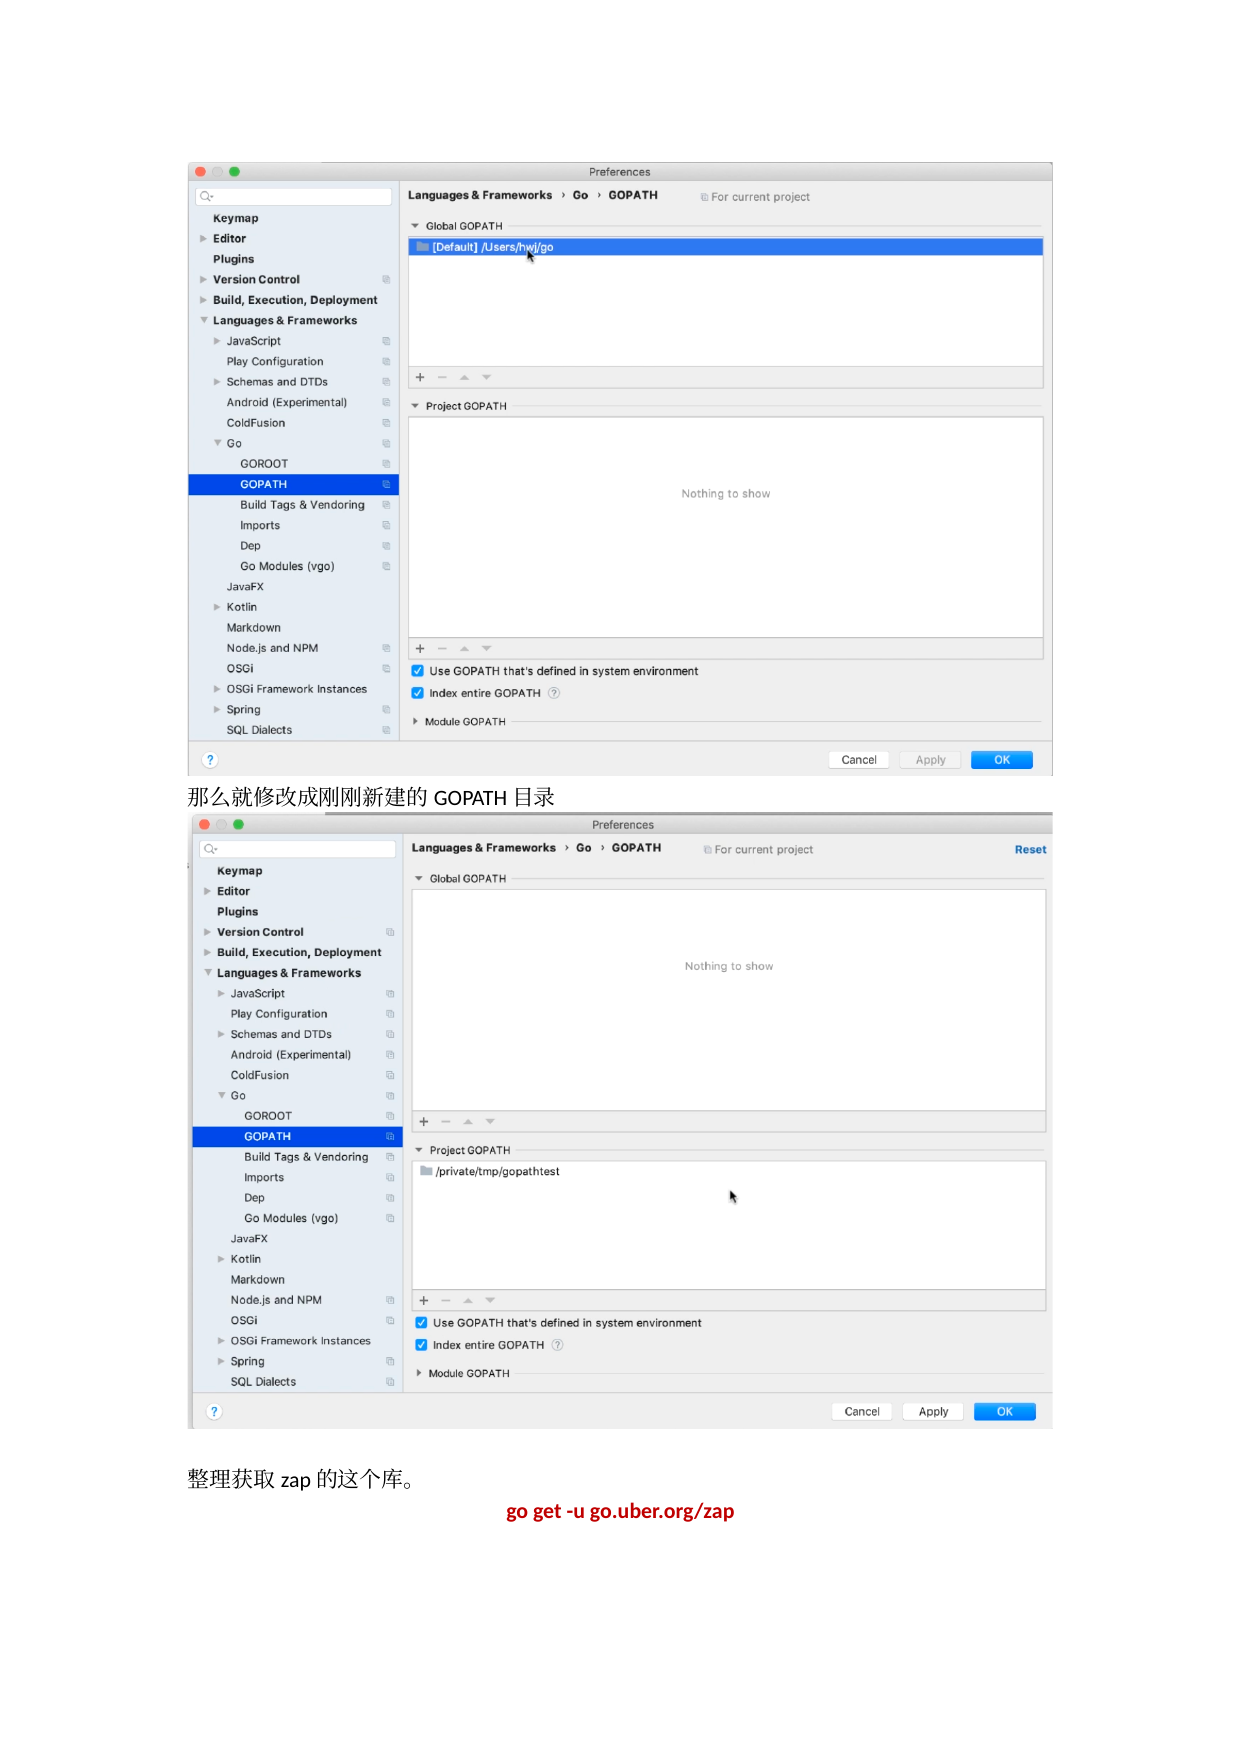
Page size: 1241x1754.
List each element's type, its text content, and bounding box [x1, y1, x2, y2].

picture [187, 162, 1053, 776]
text go get -u go.uber.org/zap [187, 1494, 1053, 1527]
text 整理获取 zap 的这个库。 [187, 1462, 1053, 1494]
picture [187, 812, 1053, 1429]
text 那么就修改成刚刚新建的 GOPATH 目录 [187, 779, 1053, 812]
